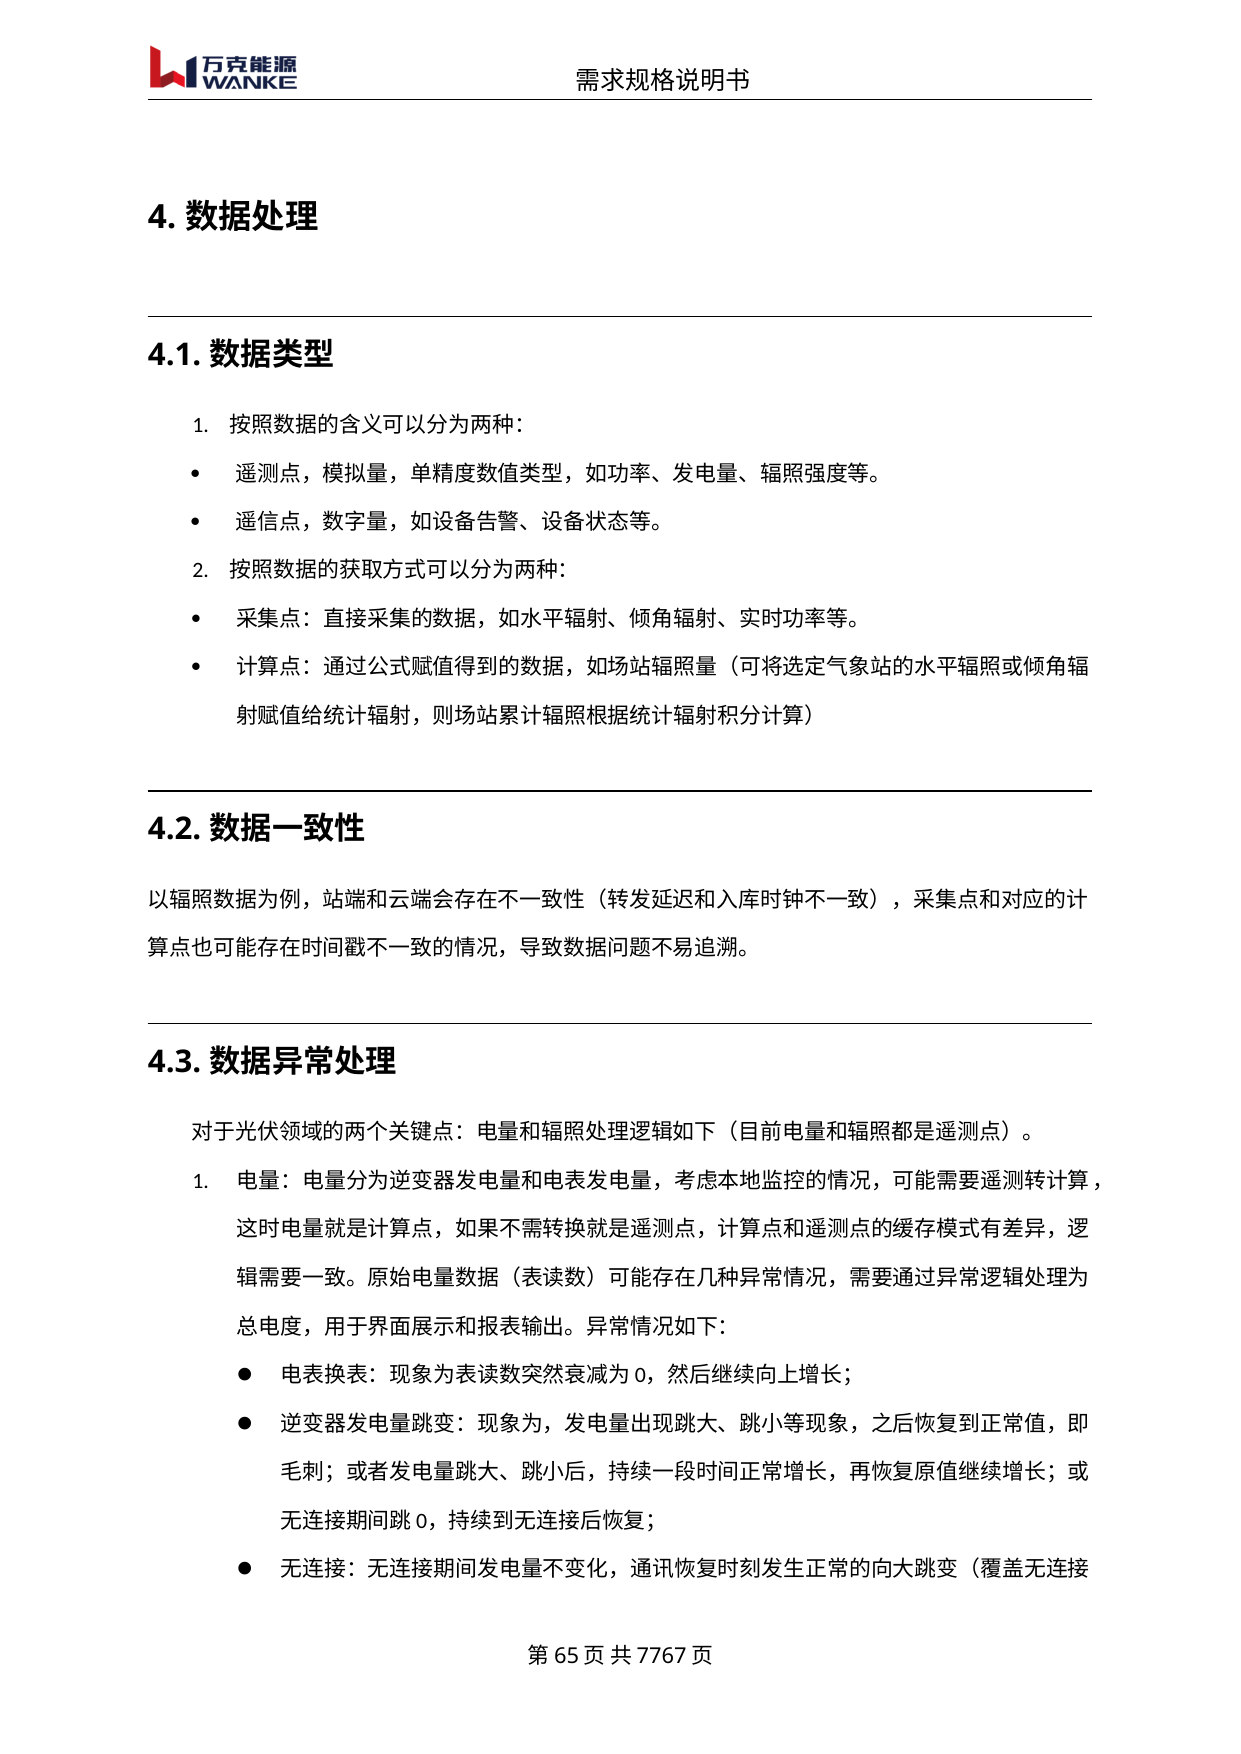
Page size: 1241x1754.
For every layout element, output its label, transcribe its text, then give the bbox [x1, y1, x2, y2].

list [236, 1551, 1092, 1583]
list 遥测点，模拟量，单精度数值类型，如功率、发电量、辐照强度等。 [191, 455, 1092, 488]
subtitle 数据处理 [148, 182, 1092, 247]
text 以辐照数据为例，站端和云端会存在不一致性（转发延迟和入库时钟不一致），采集点和对应的计算点也可能存在时间戳不一致的情况，导致数据问题不易追溯。 [148, 881, 1092, 962]
subtitle 数据异常处理 [148, 1024, 1092, 1091]
subtitle 数据类型 [148, 317, 1092, 384]
list 电表换表：现象为表读数突然衰减为0，然后继续向上增长； [236, 1357, 1092, 1389]
text 对于光伏领域的两个关键点：电量和辐照处理逻辑如下（目前电量和辐照都是遥测点）。 [148, 1114, 1092, 1146]
list 采集点：直接采集的数据，如水平辐射、倾角辐射、实时功率等。 [192, 600, 1092, 633]
list 按照数据的获取方式可以分为两种： [192, 552, 1092, 584]
picture [147, 44, 300, 90]
list 电量：电量分为逆变器发电量和电表发电量，考虑本地监控的情况，可能需要遥测转计算，这时电量就是计算点，如果不需转换就是遥测点，计算点和遥测点的缓存模式有差异，逻辑需要一致。原始电量数据（表读数）可能存在几种异常情况，需要通过异常逻辑处理为总电度，用于界面展示和报表输出。异常情况如下： [192, 1162, 1092, 1341]
subtitle 数据一致性 [148, 792, 1092, 858]
list 计算点：通过公式赋值得到的数据，如场站辐照量（可将选定气象站的水平辐照或倾角辐射赋值给统计辐射，则场站累计辐照根据统计辐射积分计算） [192, 648, 1092, 730]
list 按照数据的含义可以分为两种： [192, 407, 1092, 439]
list 遥信点，数字量，如设备告警、设备状态等。 [191, 503, 1092, 536]
list 逆变器发电量跳变：现象为，发电量出现跳大、跳小等现象，之后恢复到正常值，即毛刺；或者发电量跳大、跳小后，持续一段时间正常增长，再恢复原值继续增长；或无连接期间跳0，持续到无连接后恢复； [236, 1405, 1092, 1535]
